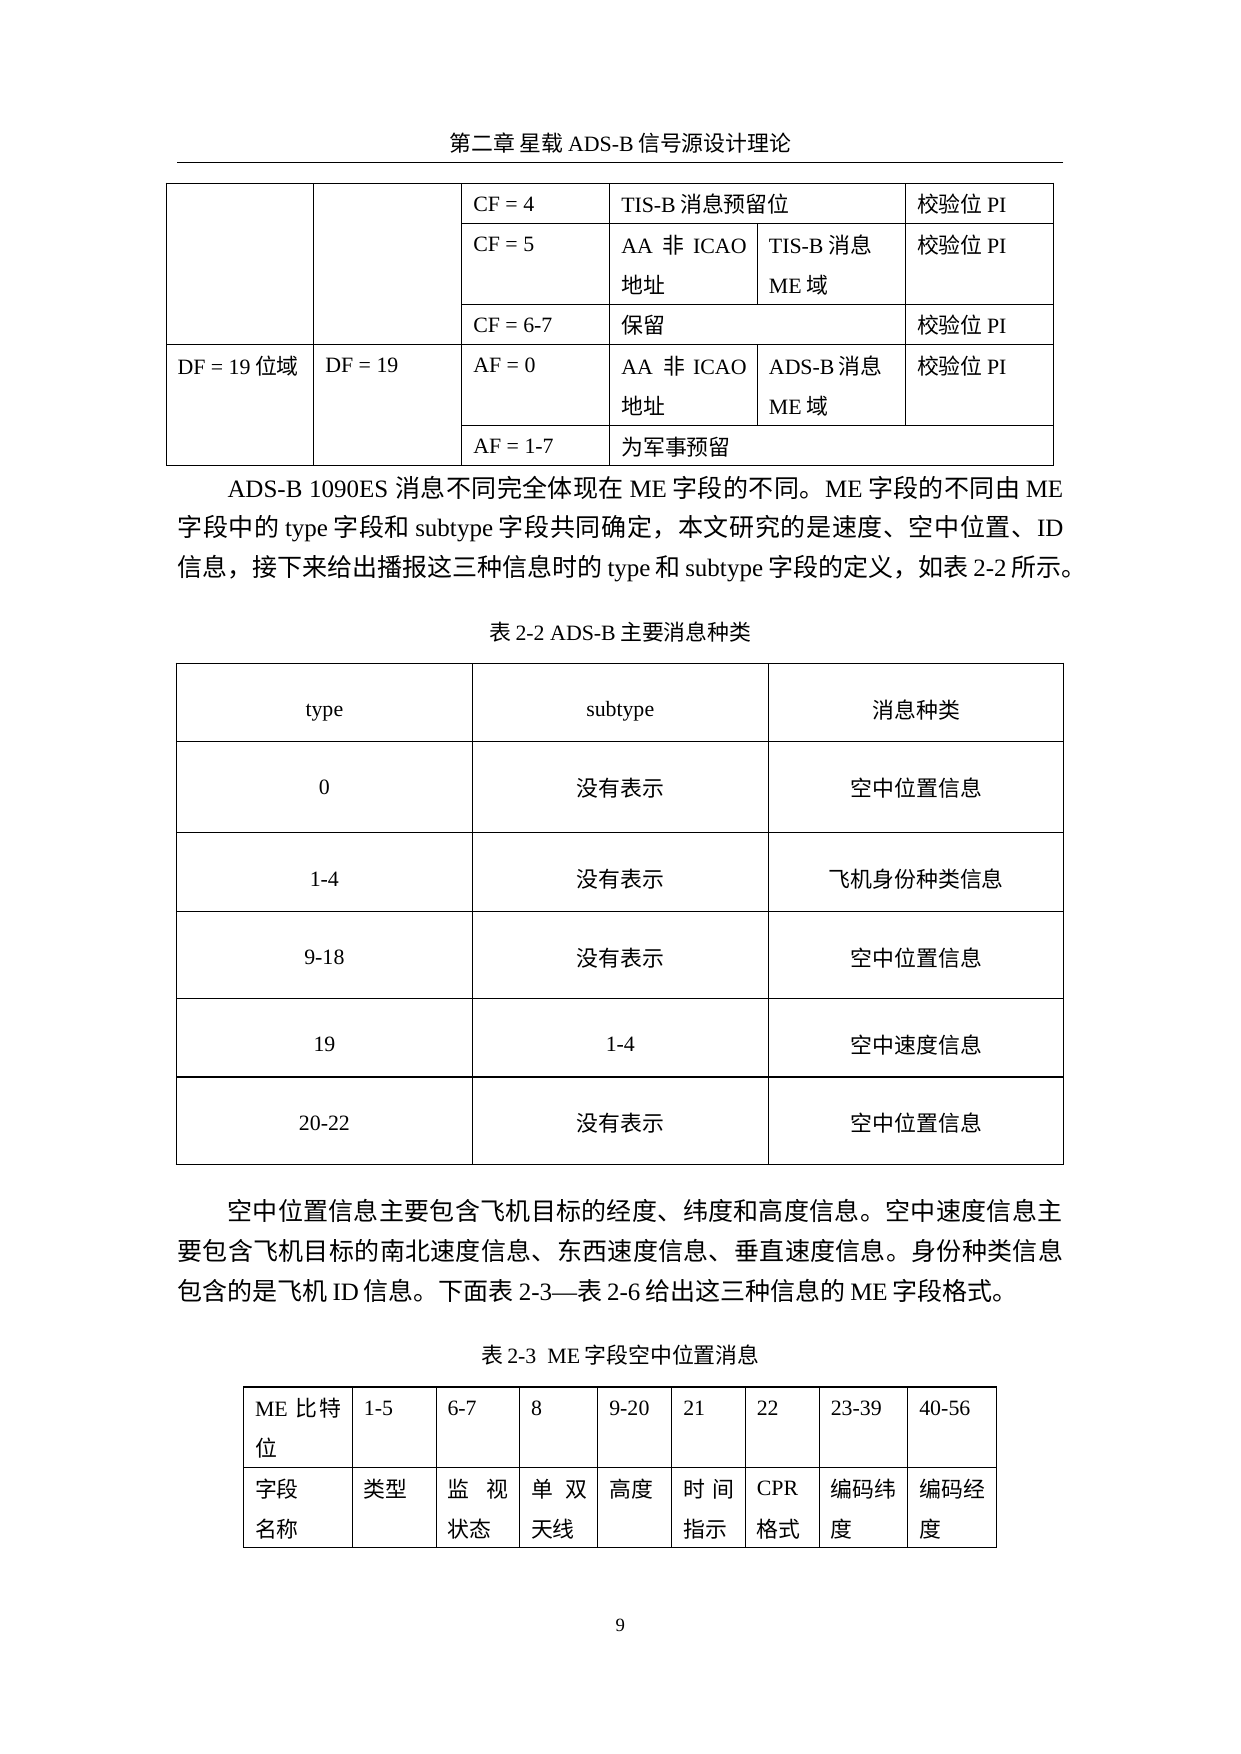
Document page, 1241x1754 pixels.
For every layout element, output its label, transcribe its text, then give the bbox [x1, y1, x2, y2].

text 空中位置信息主要包含飞机目标的经度、纬度和高度信息。空中速度信息主要包含飞机目标的南北速度信息、东西速度信息、垂直速度信息。身份种类信息包含的是飞机ID信息。下面表2-3—表2-6给出这三种信息的ME字段格式。 [177, 1190, 1063, 1309]
table_cell 没有表示 [473, 742, 768, 832]
table_cell AF = 1-7 [462, 426, 609, 465]
table_header ME比特位 [244, 1388, 352, 1467]
table_cell CPR格式 [746, 1468, 819, 1547]
table_cell 20-22 [177, 1078, 472, 1164]
table_cell 没有表示 [473, 833, 768, 911]
table_cell 校验位PI [906, 345, 1053, 425]
table_cell 0 [177, 742, 472, 832]
table_cell TIS-B消息 ME域 [758, 224, 905, 303]
table_cell 校验位PI [906, 184, 1053, 223]
table_header 22 [746, 1388, 819, 1467]
table_cell AA非ICAO地址 [610, 224, 757, 303]
table_cell 19 [177, 999, 472, 1076]
table_cell CF = 4 [462, 184, 609, 223]
table_cell DF = 19位域 [167, 345, 313, 465]
table_cell 字段 名称 [244, 1468, 352, 1547]
table_cell 高度 [598, 1468, 671, 1547]
table_cell 空中位置信息 [769, 912, 1063, 998]
table_cell 没有表示 [473, 1078, 768, 1164]
table_cell 保留 [610, 305, 905, 344]
table_cell CF = 6-7 [462, 305, 609, 344]
table_cell 没有表示 [473, 912, 768, 998]
table_header 23-39 [820, 1388, 907, 1467]
table_cell AA 非ICAO地址 [610, 345, 757, 425]
text ADS-B 1090ES 消息不同完全体现在ME字段的不同。ME字段的不同由ME字段中的type字段和subtype字段共同确定，本文研究的是速度、空中位置、ID信息，接下来给出播报这三种信息时的type和subtype字段的定义，如表2-2所示。 [177, 466, 1063, 586]
table_cell 单双天线 [520, 1468, 597, 1547]
table_header 21 [672, 1388, 745, 1467]
table_cell 9-18 [177, 912, 472, 998]
table_cell 空中速度信息 [769, 999, 1063, 1076]
table_cell 时间指示 [672, 1468, 745, 1547]
table_cell 空中位置信息 [769, 742, 1063, 832]
table_cell DF = 19 [314, 345, 461, 465]
table_cell 空中位置信息 [769, 1078, 1063, 1164]
table_cell TIS-B消息预留位 [610, 184, 905, 223]
table_cell 1-4 [473, 999, 768, 1076]
table_cell 校验位PI [906, 224, 1053, 303]
table_cell CF = 5 [462, 224, 609, 303]
table_header 1-5 [353, 1388, 436, 1467]
text 表2-3 ME字段空中位置消息 [177, 1334, 1063, 1374]
table_header 6-7 [437, 1388, 519, 1467]
table_cell 编码纬度 [820, 1468, 907, 1547]
table_header 消息种类 [769, 664, 1063, 741]
table_header type [177, 664, 472, 741]
table_header 40-56 [908, 1388, 996, 1467]
table_cell 1-4 [177, 833, 472, 911]
table_header subtype [473, 664, 768, 741]
table_cell ADS-B消息 ME域 [758, 345, 905, 425]
table_cell AF = 0 [462, 345, 609, 425]
table_header 8 [520, 1388, 597, 1467]
table_cell 校验位PI [906, 305, 1053, 344]
table_cell 飞机身份种类信息 [769, 833, 1063, 911]
table_cell 编码经度 [908, 1468, 996, 1547]
table_cell 类型 [353, 1468, 436, 1547]
table_cell 为军事预留 [610, 426, 1053, 465]
table_header 9-20 [598, 1388, 671, 1467]
table_cell 监视状态 [437, 1468, 519, 1547]
text 表2-2 ADS-B主要消息种类 [177, 611, 1063, 650]
